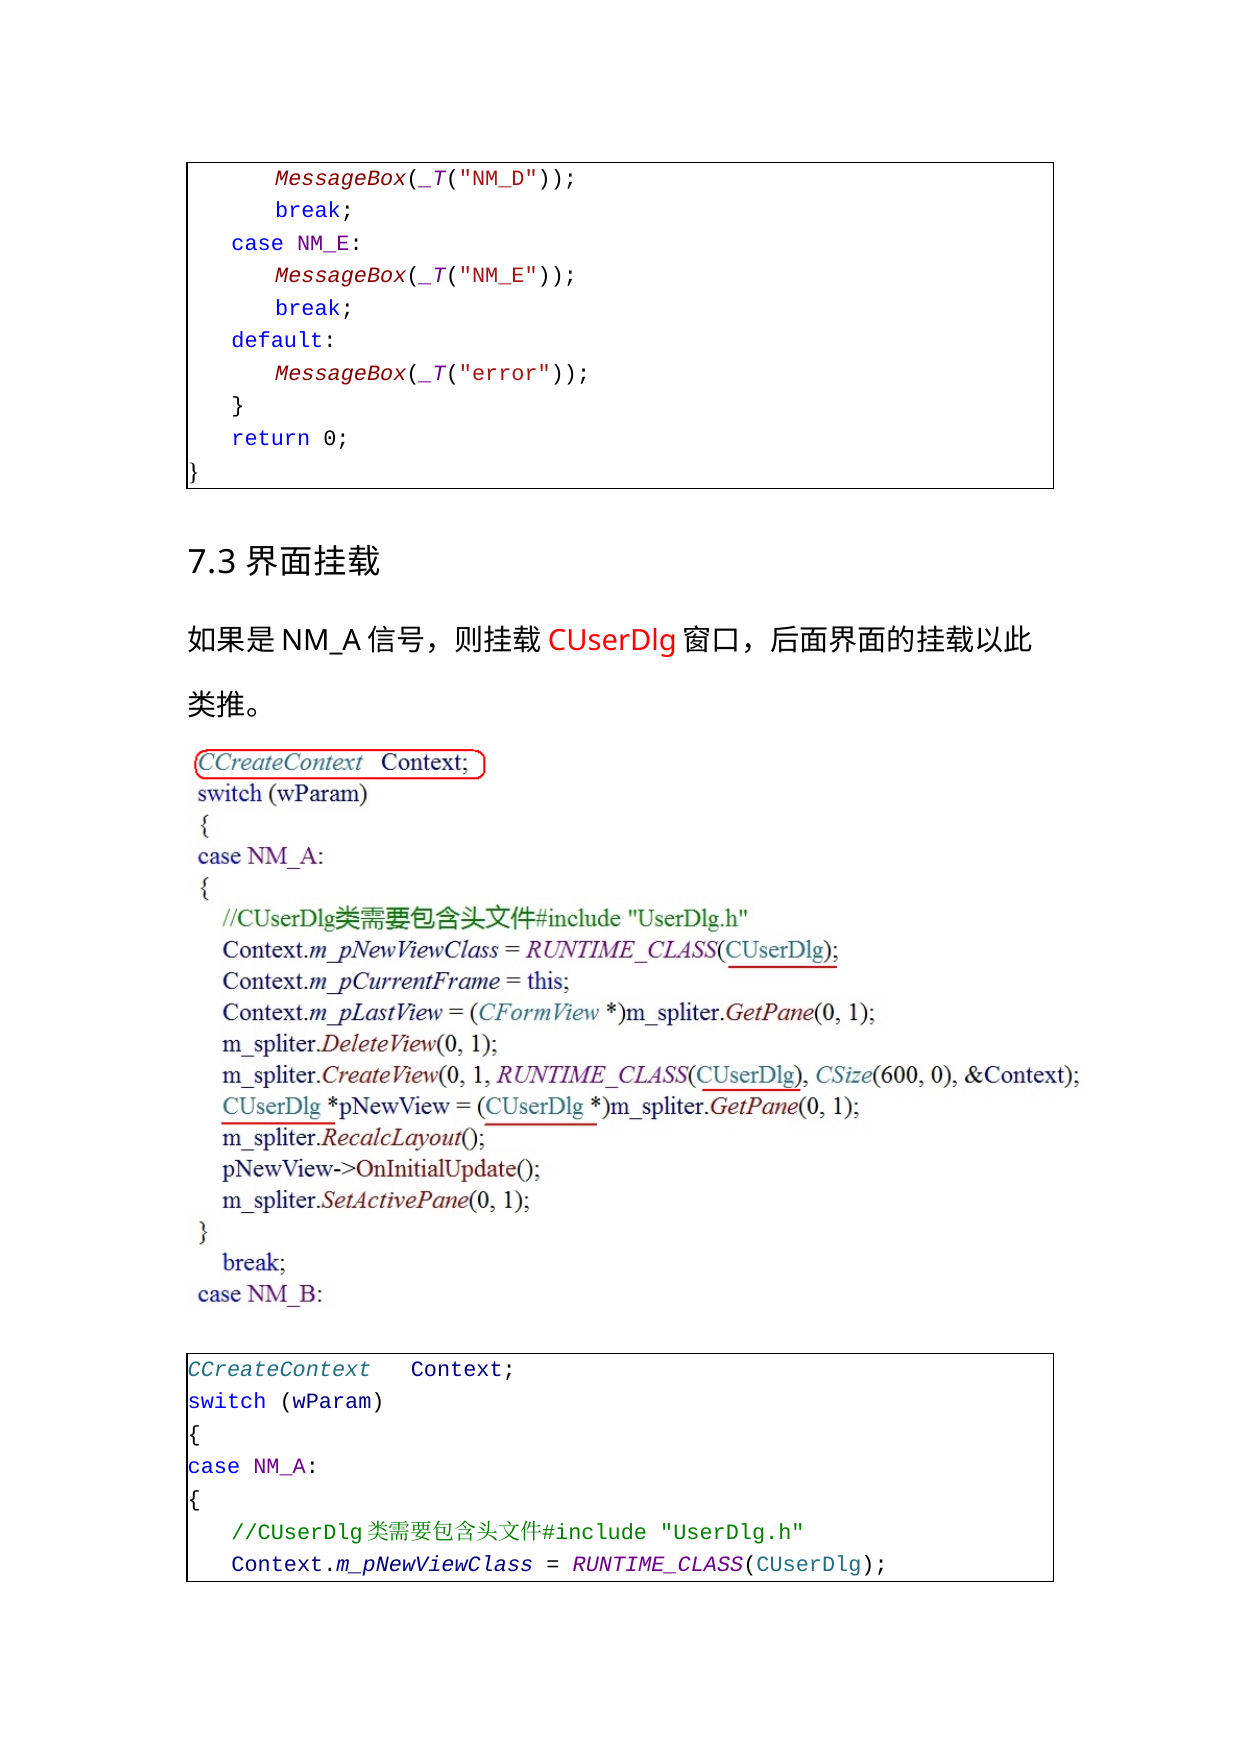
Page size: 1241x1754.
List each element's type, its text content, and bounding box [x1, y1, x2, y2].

text CCreateContext Context; [188, 1354, 1053, 1386]
text MessageBox(_T("NM_E")); [188, 261, 1053, 293]
text MessageBox(_T("error")); [188, 358, 1053, 391]
text switch (wParam) [188, 1386, 1053, 1419]
text default: [188, 326, 1053, 358]
text break; [188, 196, 1053, 228]
text //CUserDlg类需要包含头文件#include "UserDlg.h" [188, 1516, 1053, 1548]
text case NM_A: [188, 1451, 1053, 1484]
text Context.m_pNewViewClass = RUNTIME_CLASS(CUserDlg); [188, 1548, 1053, 1581]
text { [188, 1419, 1053, 1451]
picture [187, 747, 1106, 1309]
text 7.3 界面挂载 [187, 527, 1053, 592]
text } [188, 391, 1053, 423]
text 如果是NM_A信号，则挂载CUserDlg窗口，后面界面的挂载以此类推。 [187, 605, 1053, 735]
text break; [188, 293, 1053, 326]
text return 0; [188, 423, 1053, 454]
text { [188, 1484, 1053, 1516]
text } [188, 454, 1053, 488]
text case NM_E: [188, 228, 1053, 261]
text MessageBox(_T("NM_D")); [188, 163, 1053, 196]
